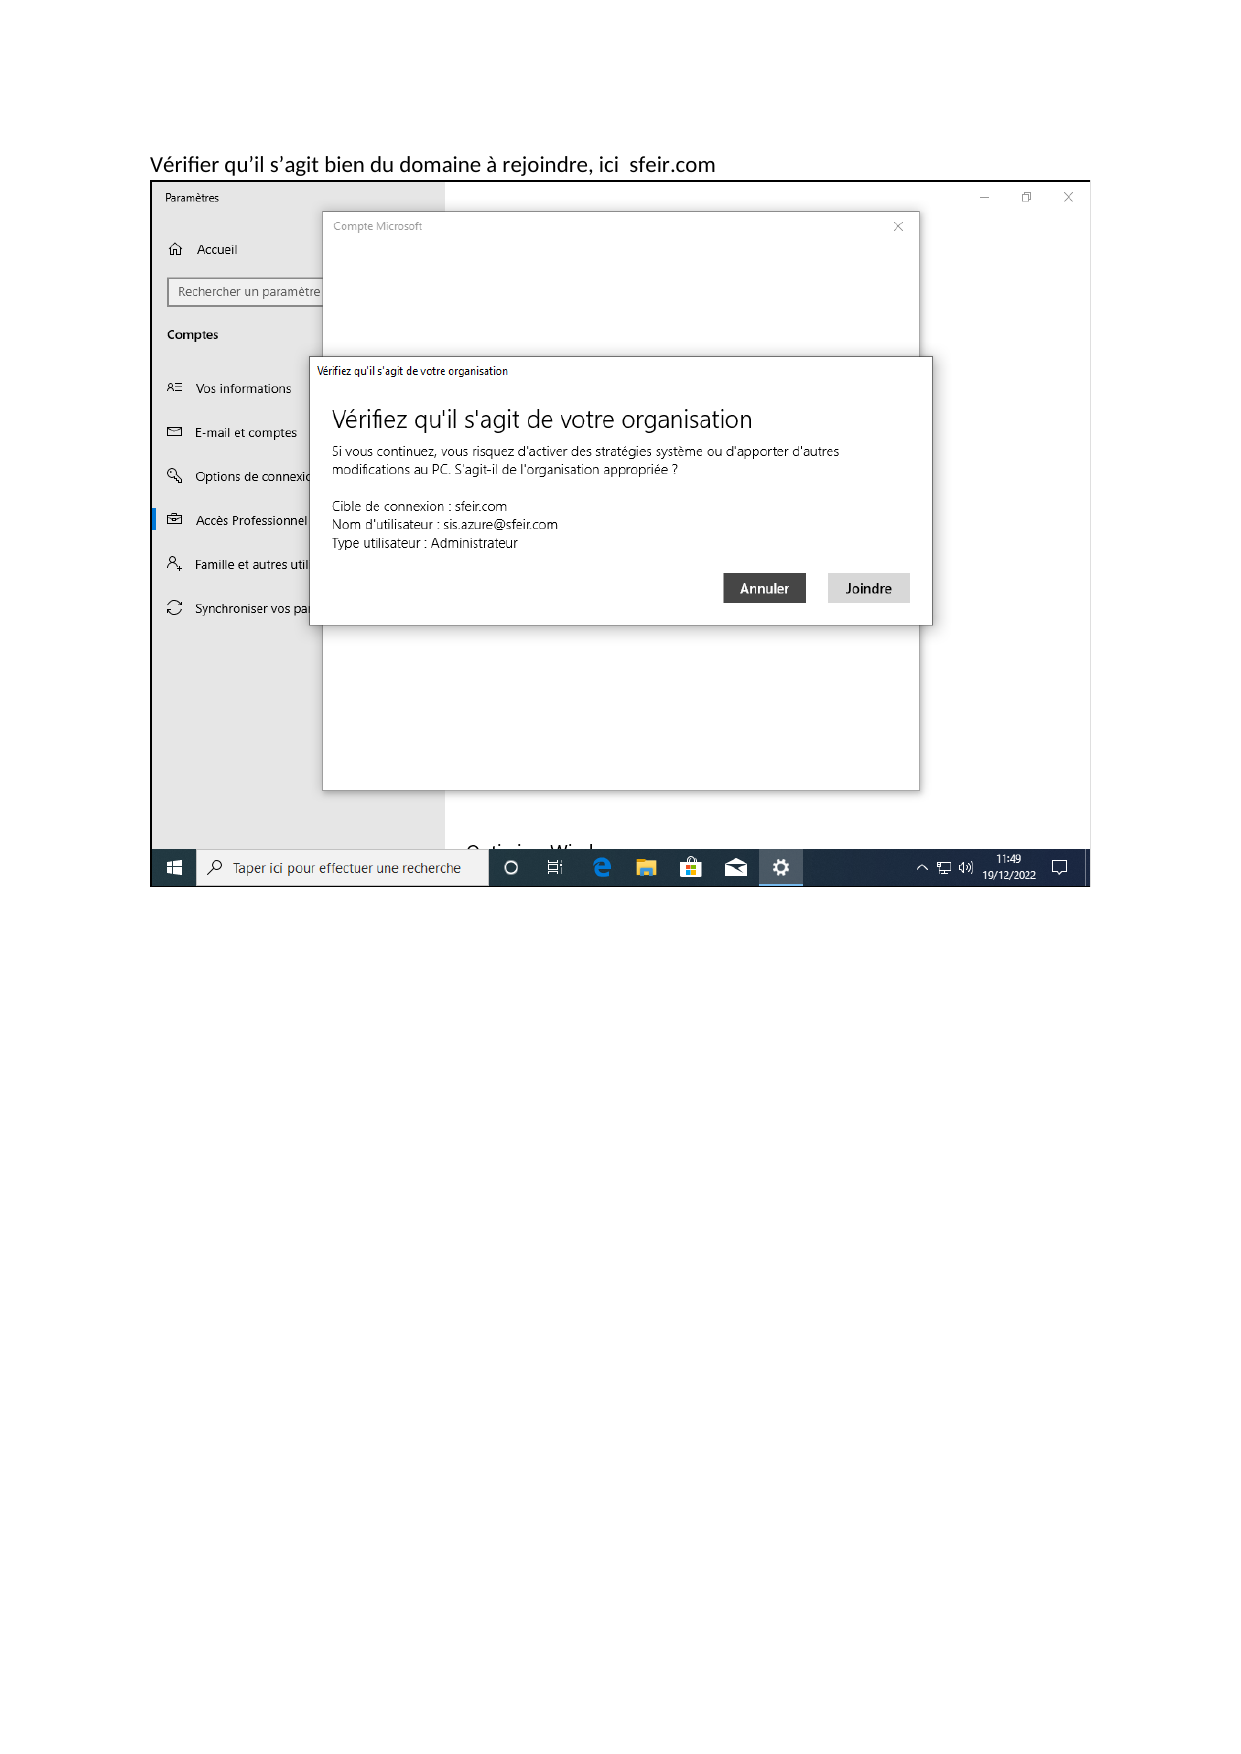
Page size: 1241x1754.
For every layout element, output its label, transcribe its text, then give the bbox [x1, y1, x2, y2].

picture [150, 180, 1091, 887]
text Vérifier qu’il s’agit bien du domaine à rejoindre, ici sfeir.com [150, 150, 1090, 180]
